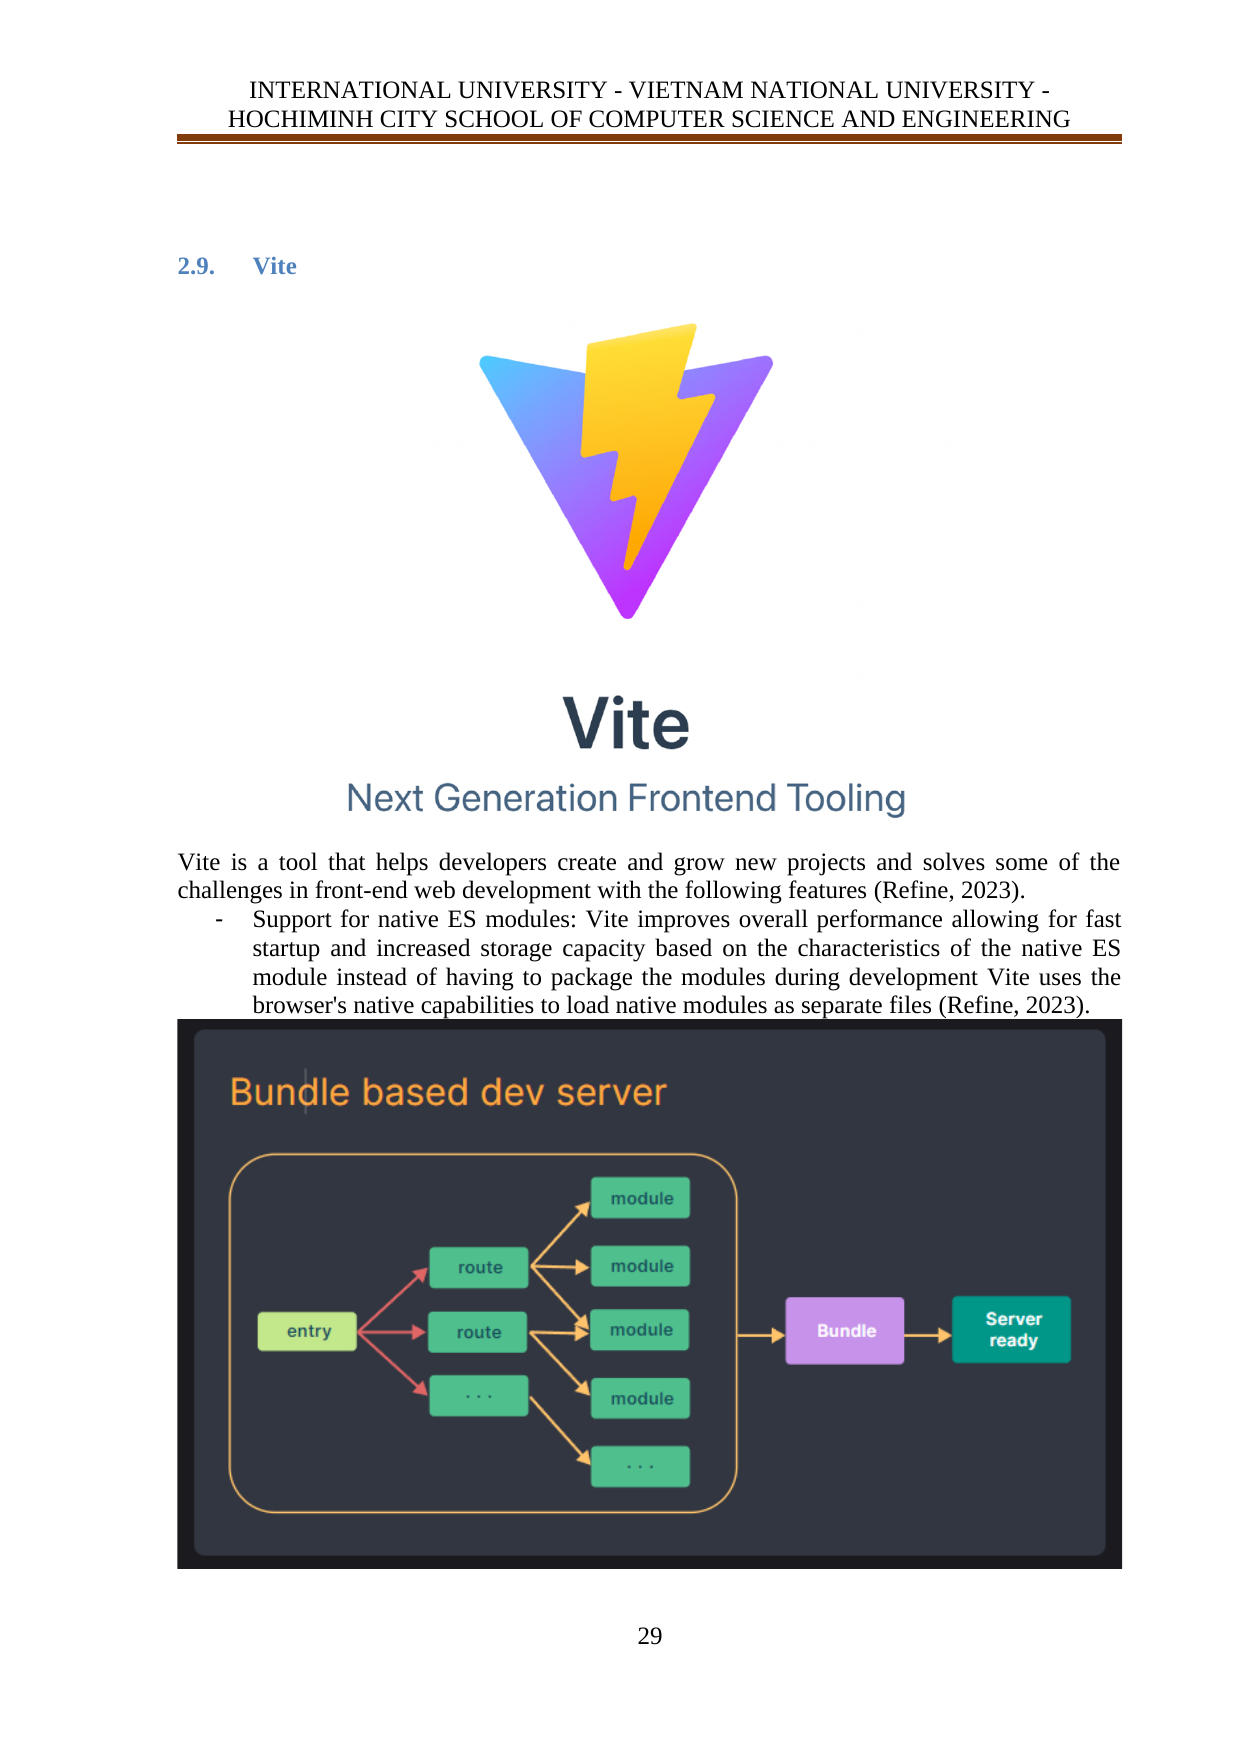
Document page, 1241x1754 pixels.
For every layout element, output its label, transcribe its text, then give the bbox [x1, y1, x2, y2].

picture [177, 279, 1123, 847]
picture [177, 1019, 1123, 1569]
text Vite is a tool that helps developers create and grow new projects and solves some of the challenges in front-end web development with the following features. [177, 847, 1122, 904]
subtitle Vite [177, 251, 1122, 279]
list Support for native ES modules: Vite improves overall performance allowing for fast startup and increased storage capacity based on the characteristics of the native ES module instead of having to package the modules during development Vite uses the browser's native capabilities to load native modules as separate files. [215, 904, 1122, 1019]
